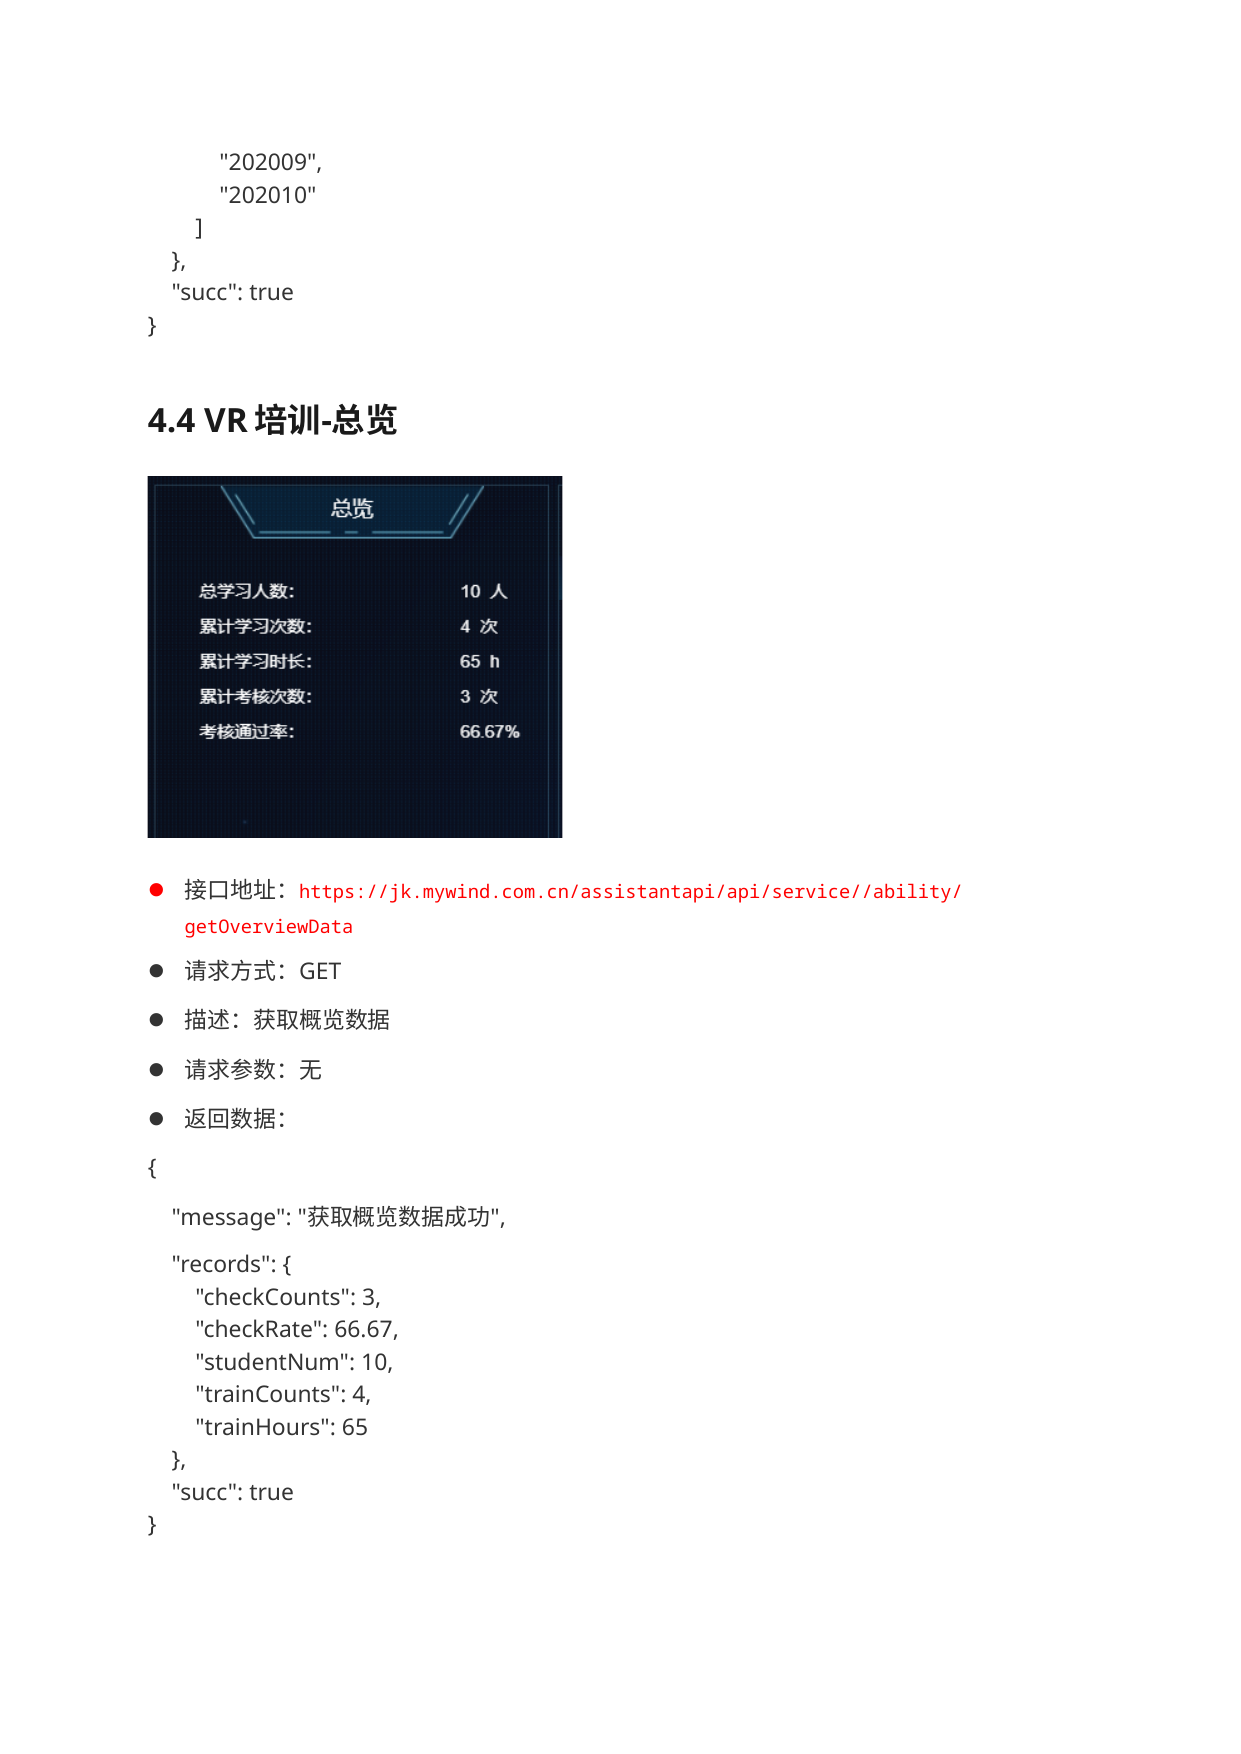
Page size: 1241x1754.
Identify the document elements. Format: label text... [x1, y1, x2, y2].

list 请求参数：无 [148, 1052, 1093, 1085]
text } [148, 1508, 1093, 1540]
text "studentNum": 10, [148, 1345, 1093, 1378]
picture [147, 476, 563, 838]
text "succ": true [148, 276, 1093, 308]
text "trainCounts": 4, [148, 1378, 1093, 1410]
text "trainHours": 65 [148, 1410, 1093, 1443]
text "202010" [148, 178, 1093, 211]
text "message": "获取概览数据成功", [148, 1183, 1093, 1248]
text "records": { [148, 1248, 1093, 1280]
text }, [148, 1443, 1093, 1475]
text }, [148, 243, 1093, 276]
list 请求方式：GET [148, 953, 1093, 986]
text "202009", [148, 146, 1093, 178]
text "checkRate": 66.67, [148, 1313, 1093, 1345]
text { [148, 1150, 1093, 1183]
text } [148, 308, 1093, 341]
text ] [148, 211, 1093, 243]
list 描述：获取概览数据 [148, 1002, 1093, 1035]
list 返回数据： [148, 1101, 1093, 1134]
text "checkCounts": 3, [148, 1280, 1093, 1313]
subtitle 4.4 VR培训-总览 [148, 394, 1093, 442]
text "succ": true [148, 1475, 1093, 1508]
list 接口地址：https://jk.mywind.com.cn/assistantapi/api/service//ability/getOverviewData [148, 872, 1093, 939]
